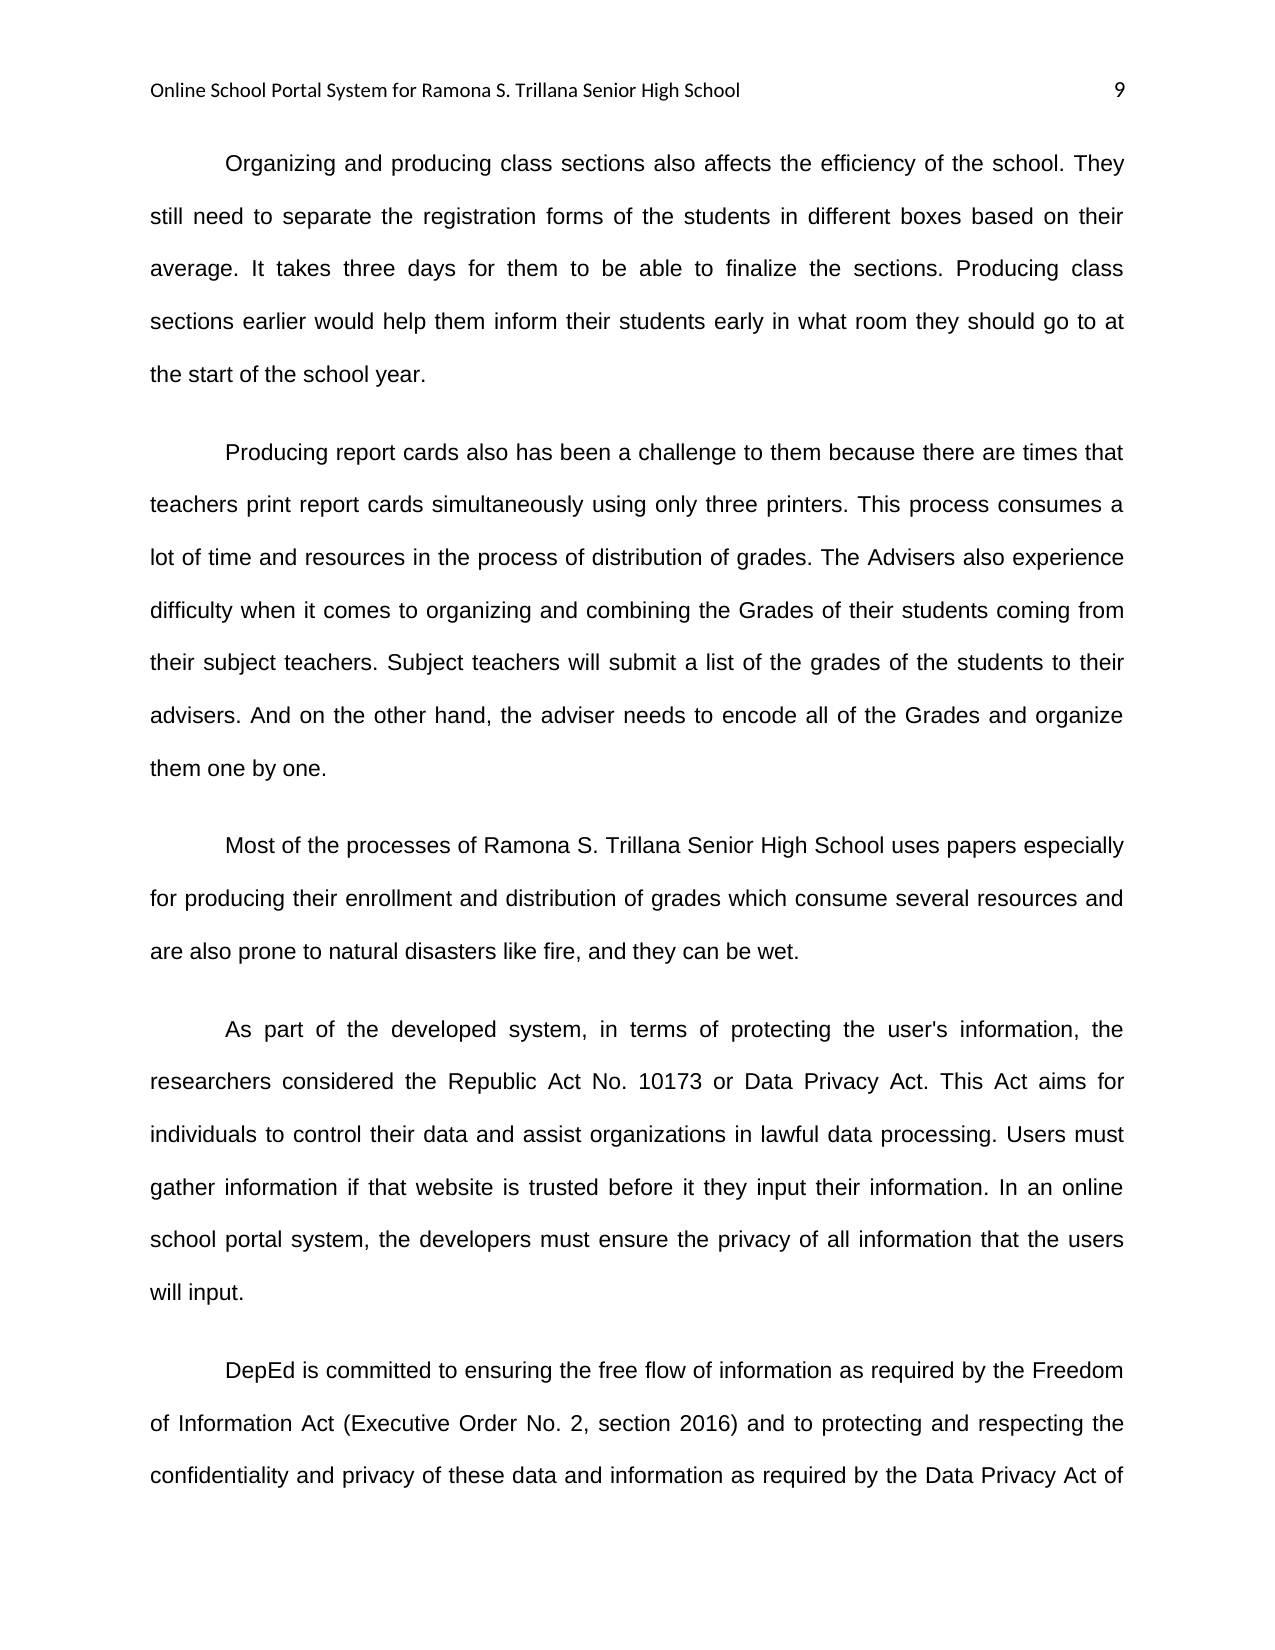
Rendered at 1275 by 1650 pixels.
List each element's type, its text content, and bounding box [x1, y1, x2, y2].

text Organizing and producing class sections also affects the efficiency of the school. They still need to separate the registration forms of the students in different boxes based on their average. It takes three days for them to be able to finalize the sections. Producing class sections earlier would help them inform their students early in what room they should go to at the start of the school year. [150, 150, 1125, 387]
text Producing report cards also has been a challenge to them because there are times that teachers print report cards simultaneously using only three printers. This process consumes a lot of time and resources in the process of distribution of grades. The Advisers also experience difficulty when it comes to organizing and combining the Grades of their students coming from their subject teachers. Subject teachers will submit a list of the grades of the students to their advisers. And on the other hand, the adviser needs to encode all of the Grades and organize them one by one. [150, 438, 1125, 781]
text As part of the developed system, in terms of protecting the user's information, the researchers considered the Republic Act No. 10173 or Data Privacy Act. This Act aims for individuals to control their data and assist organizations in lawful data processing. Users must gather information if that website is trusted before it they input their information. In an online school portal system, the developers must ensure the privacy of all information that the users will input. [150, 1016, 1125, 1306]
text Most of the processes of Ramona S. Trillana Senior High School uses papers especially for producing their enrollment and distribution of grades which consume several resources and are also prone to natural disasters like fire, and they can be wet. [150, 832, 1125, 964]
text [150, 1357, 1125, 1489]
